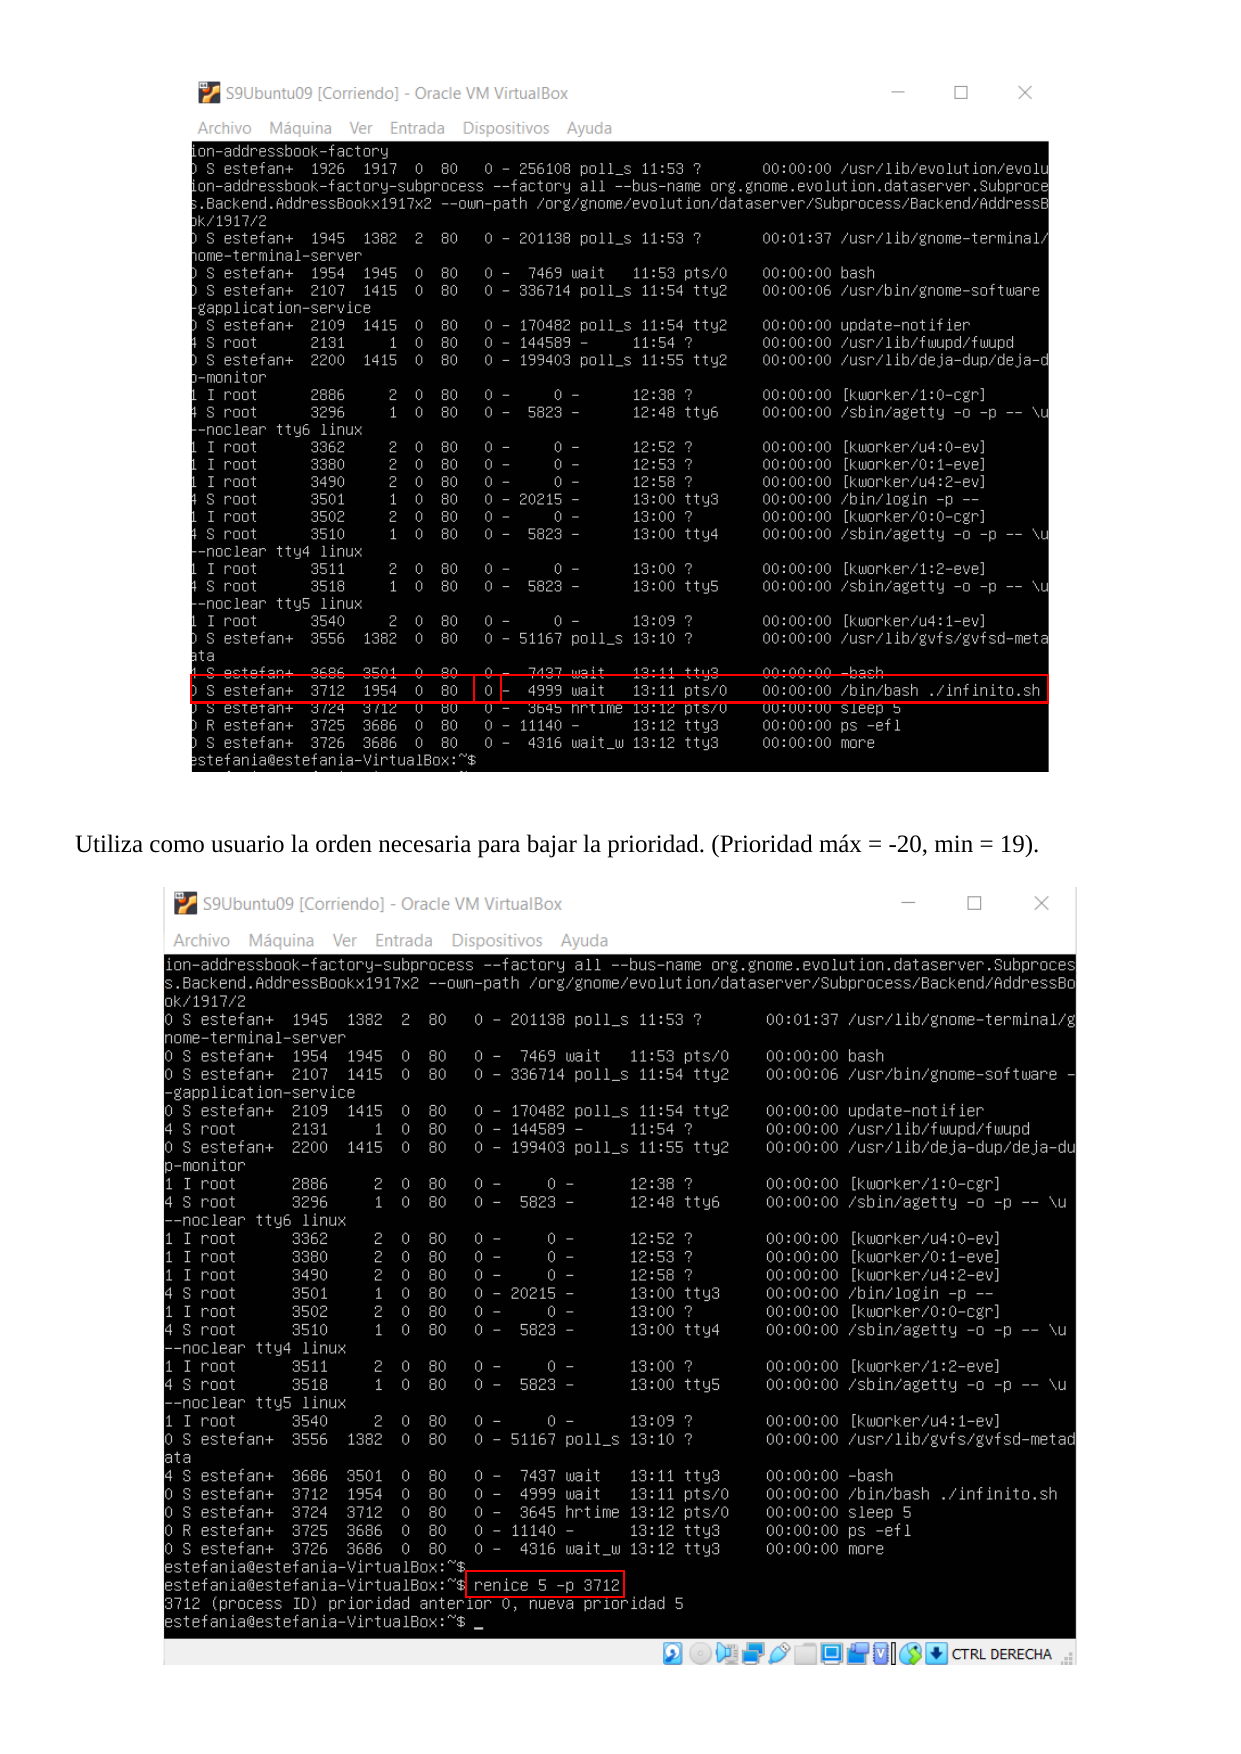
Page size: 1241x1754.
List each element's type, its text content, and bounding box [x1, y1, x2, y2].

picture [163, 887, 1077, 1665]
picture [502, 676, 1047, 701]
picture [191, 704, 1049, 772]
picture [192, 676, 473, 701]
picture [191, 75, 1049, 674]
picture [475, 676, 500, 701]
text Utiliza como usuario la orden necesaria para bajar la prioridad. (Prioridad máx = -20, min = 19). [75, 800, 1165, 858]
